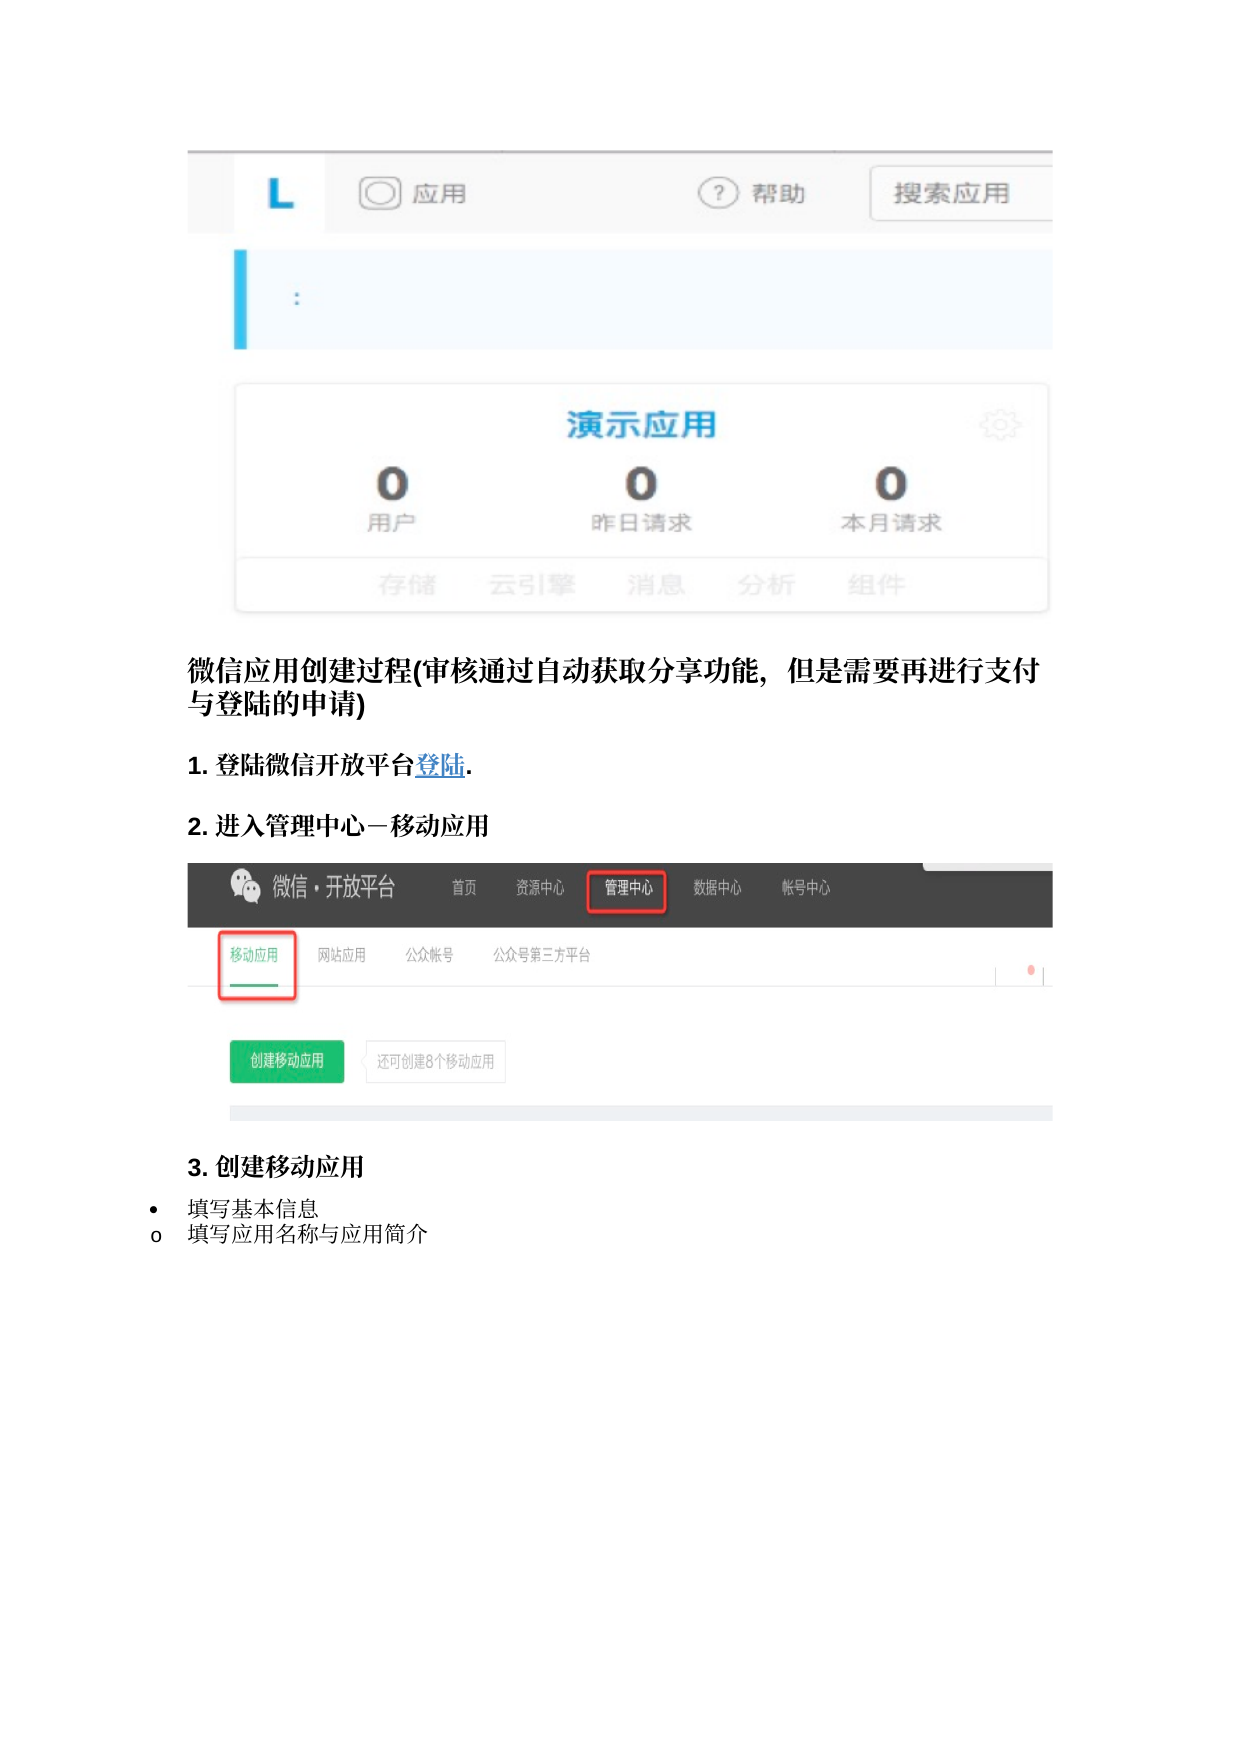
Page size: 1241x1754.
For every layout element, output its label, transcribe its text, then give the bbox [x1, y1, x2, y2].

subtitle 3. 创建移动应用 [187, 1152, 1053, 1181]
picture [187, 150, 1053, 624]
subtitle 2. 进入管理中心－移动应用 [187, 811, 1053, 840]
picture [187, 863, 1053, 1122]
subtitle 微信应用创建过程(审核通过自动获取分享功能，但是需要再进行支付与登陆的申请) [187, 655, 1053, 720]
subtitle 1. 登陆微信开放平台登陆. [187, 751, 1053, 780]
list 填写应用名称与应用简介 [150, 1222, 1053, 1249]
list 填写基本信息 [150, 1197, 1053, 1222]
